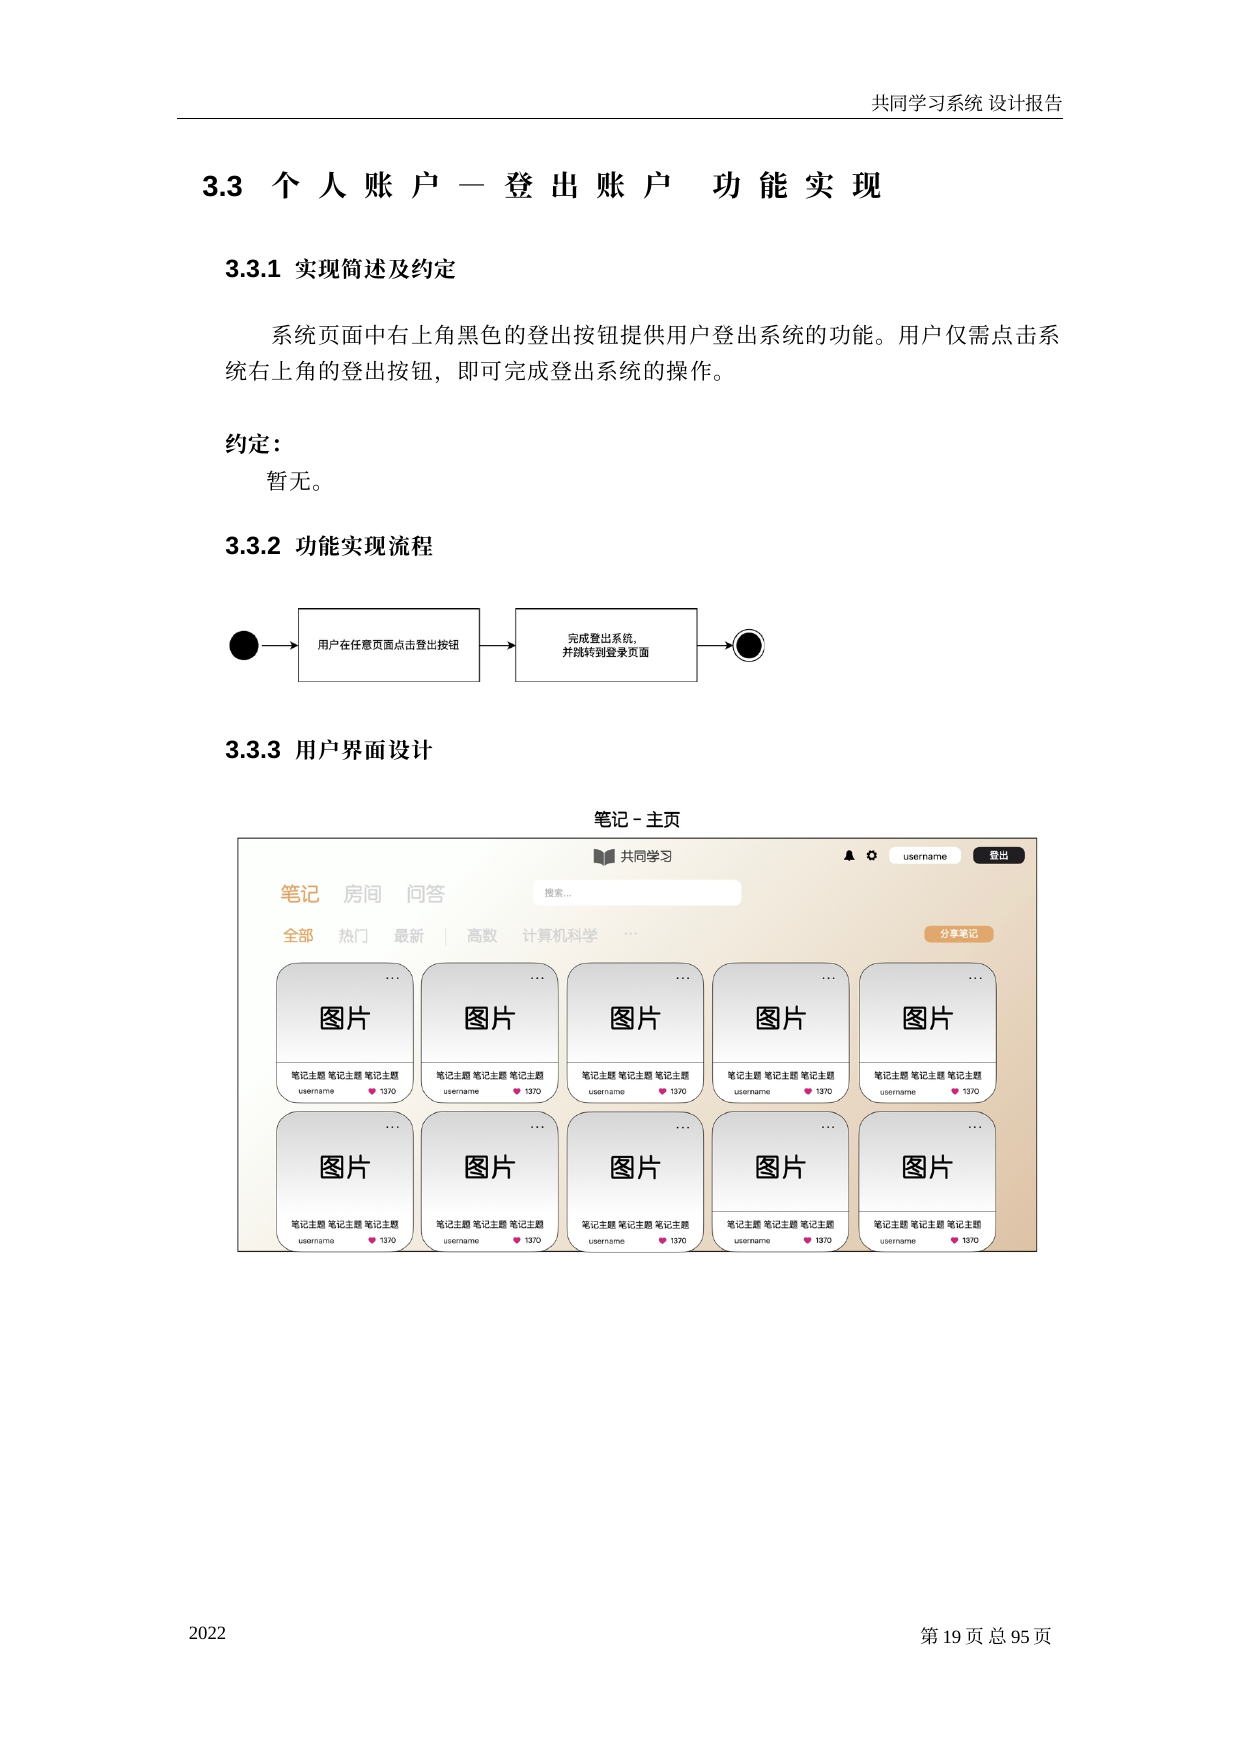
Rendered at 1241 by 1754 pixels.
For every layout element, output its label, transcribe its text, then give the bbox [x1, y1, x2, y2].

subtitle 实现简述及约定 [208, 250, 1061, 286]
text 暂无。 [179, 461, 1061, 498]
subtitle 功能实现流程 [208, 527, 1061, 563]
text 系统页面中右上角黑色的登出按钮提供用户登出系统的功能。用户仅需点击系统右上角的登出按钮，即可完成登出系统的操作。 [222, 316, 1061, 388]
subtitle 用户界面设计 [208, 731, 1061, 768]
picture [225, 608, 765, 682]
text 约定： [208, 425, 1061, 461]
picture [225, 799, 1049, 1263]
subtitle 个人账户—登出账户 功能实现 [191, 148, 1061, 221]
